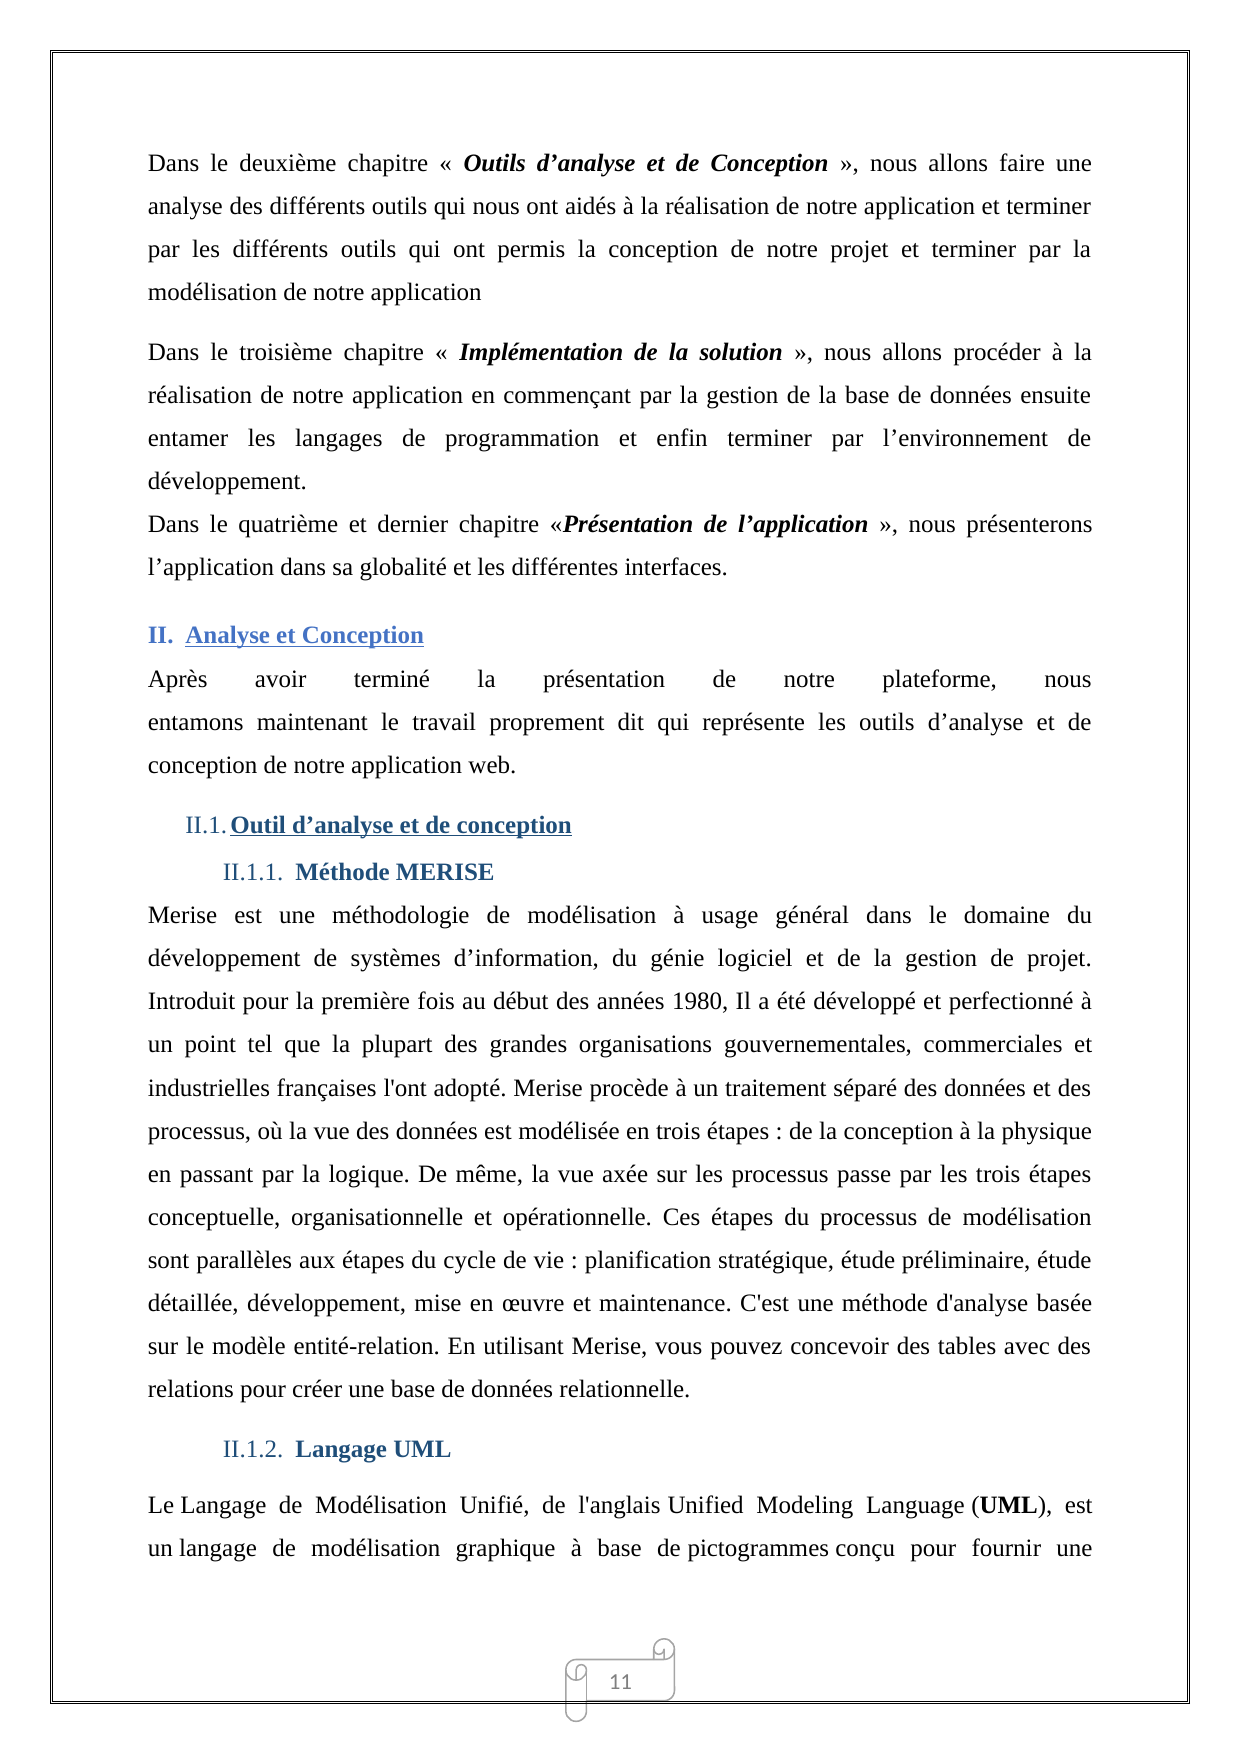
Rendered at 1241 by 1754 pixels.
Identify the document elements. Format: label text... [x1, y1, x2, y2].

text Dans le troisième chapitre « Implémentation de la solution », nous allons procéder à la réalisation de notre application en commençant par la gestion de la base de données ensuite entamer les langages de programmation et enfin terminer par l’environnement de développement. Dans le quatrième et dernier chapitre «Présentation de l’application », nous présenterons l’application dans sa globalité et les différentes interfaces. [148, 337, 1093, 581]
text Dans le deuxième chapitre « Outils d’analyse et de Conception », nous allons faire une analyse des différents outils qui nous ont aidés à la réalisation de notre application et terminer par les différents outils qui ont permis la conception de notre projet et terminer par la modélisation de notre application [148, 148, 1093, 306]
subtitle Outil d’analyse et de conception [185, 810, 1093, 838]
subtitle Analyse et Conception [148, 621, 1093, 649]
text Après avoir terminé la présentation de notre plateforme, nous entamons maintenant le travail proprement dit qui représente les outils d’analyse et de conception de notre application web. [148, 664, 1093, 779]
subtitle Méthode MERISE [223, 857, 1093, 886]
text Merise est une méthodologie de modélisation à usage général dans le domaine du développement de systèmes d’information, du génie logiciel et de la gestion de projet. Introduit pour la première fois au début des années 1980, Il a été développé et perfectionné à un point tel que la plupart des grandes organisations gouvernementales, commerciales et industrielles françaises l'ont adopté. Merise procède à un traitement séparé des données et des processus, où la vue des données est modélisée en trois étapes : de la conception à la physique en passant par la logique. De même, la vue axée sur les processus passe par les trois étapes conceptuelle, organisationnelle et opérationnelle. Ces étapes du processus de modélisation sont parallèles aux étapes du cycle de vie : planification stratégique, étude préliminaire, étude détaillée, développement, mise en œuvre et maintenance. C'est une méthode d'analyse basée sur le modèle entité-relation. En utilisant Merise, vous pouvez concevoir des tables avec des relations pour créer une base de données relationnelle. [148, 900, 1093, 1403]
subtitle Langage UML [223, 1434, 1093, 1463]
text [148, 1490, 1093, 1562]
